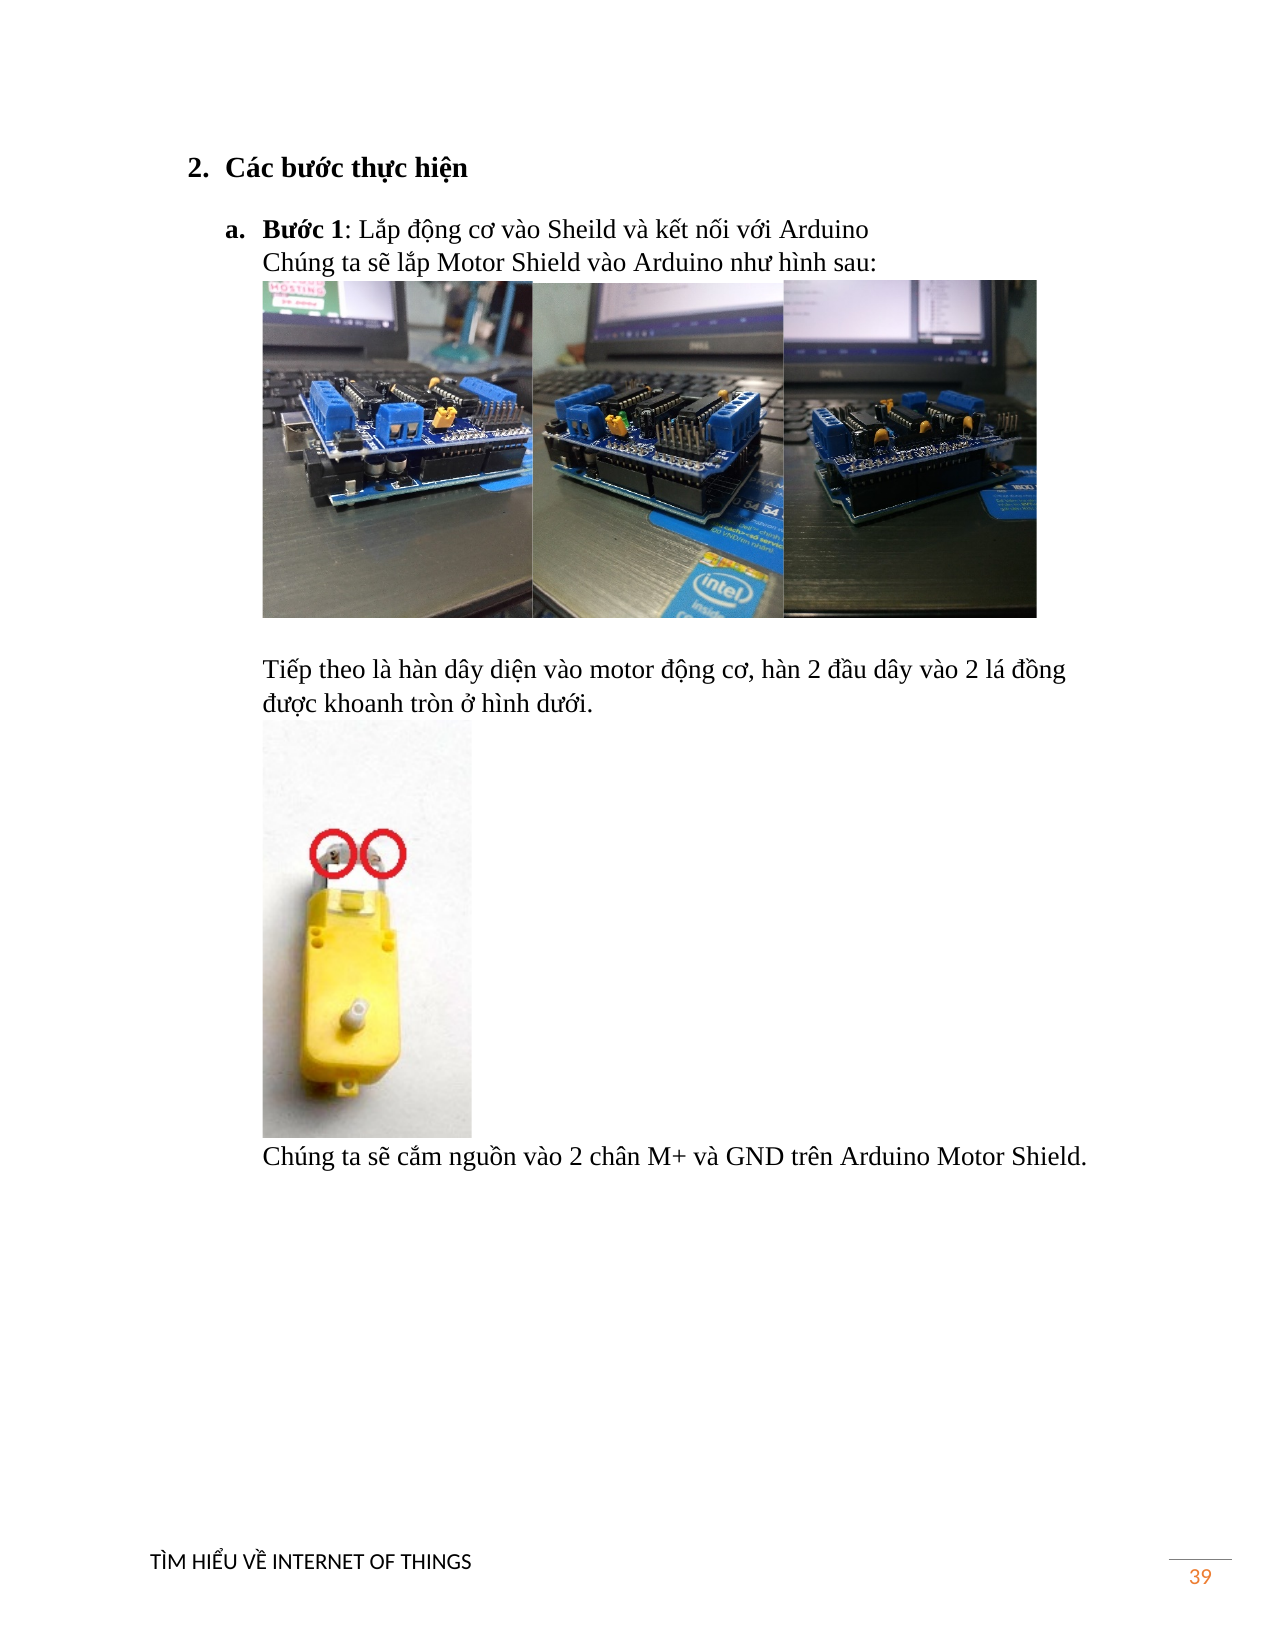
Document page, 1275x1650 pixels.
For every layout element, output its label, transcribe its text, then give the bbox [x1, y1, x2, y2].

picture [262, 720, 472, 1138]
text Chúng ta sẽ lắp Motor Shield vào Arduino như hình sau: [262, 246, 1125, 277]
list Các bước thực hiện [187, 150, 1125, 183]
text Chúng ta sẽ cắm nguồn vào 2 chân M+ và GND trên Arduino Motor Shield. [262, 1139, 1125, 1171]
text Tiếp theo là hàn dây diện vào motor động cơ, hàn 2 đầu dây vào 2 lá đồng được khoanh tròn ở hình dưới. [262, 653, 1125, 718]
list Bước 1: Lắp động cơ vào Sheild và kết nối với Arduino [225, 213, 1125, 244]
picture [262, 280, 1037, 618]
